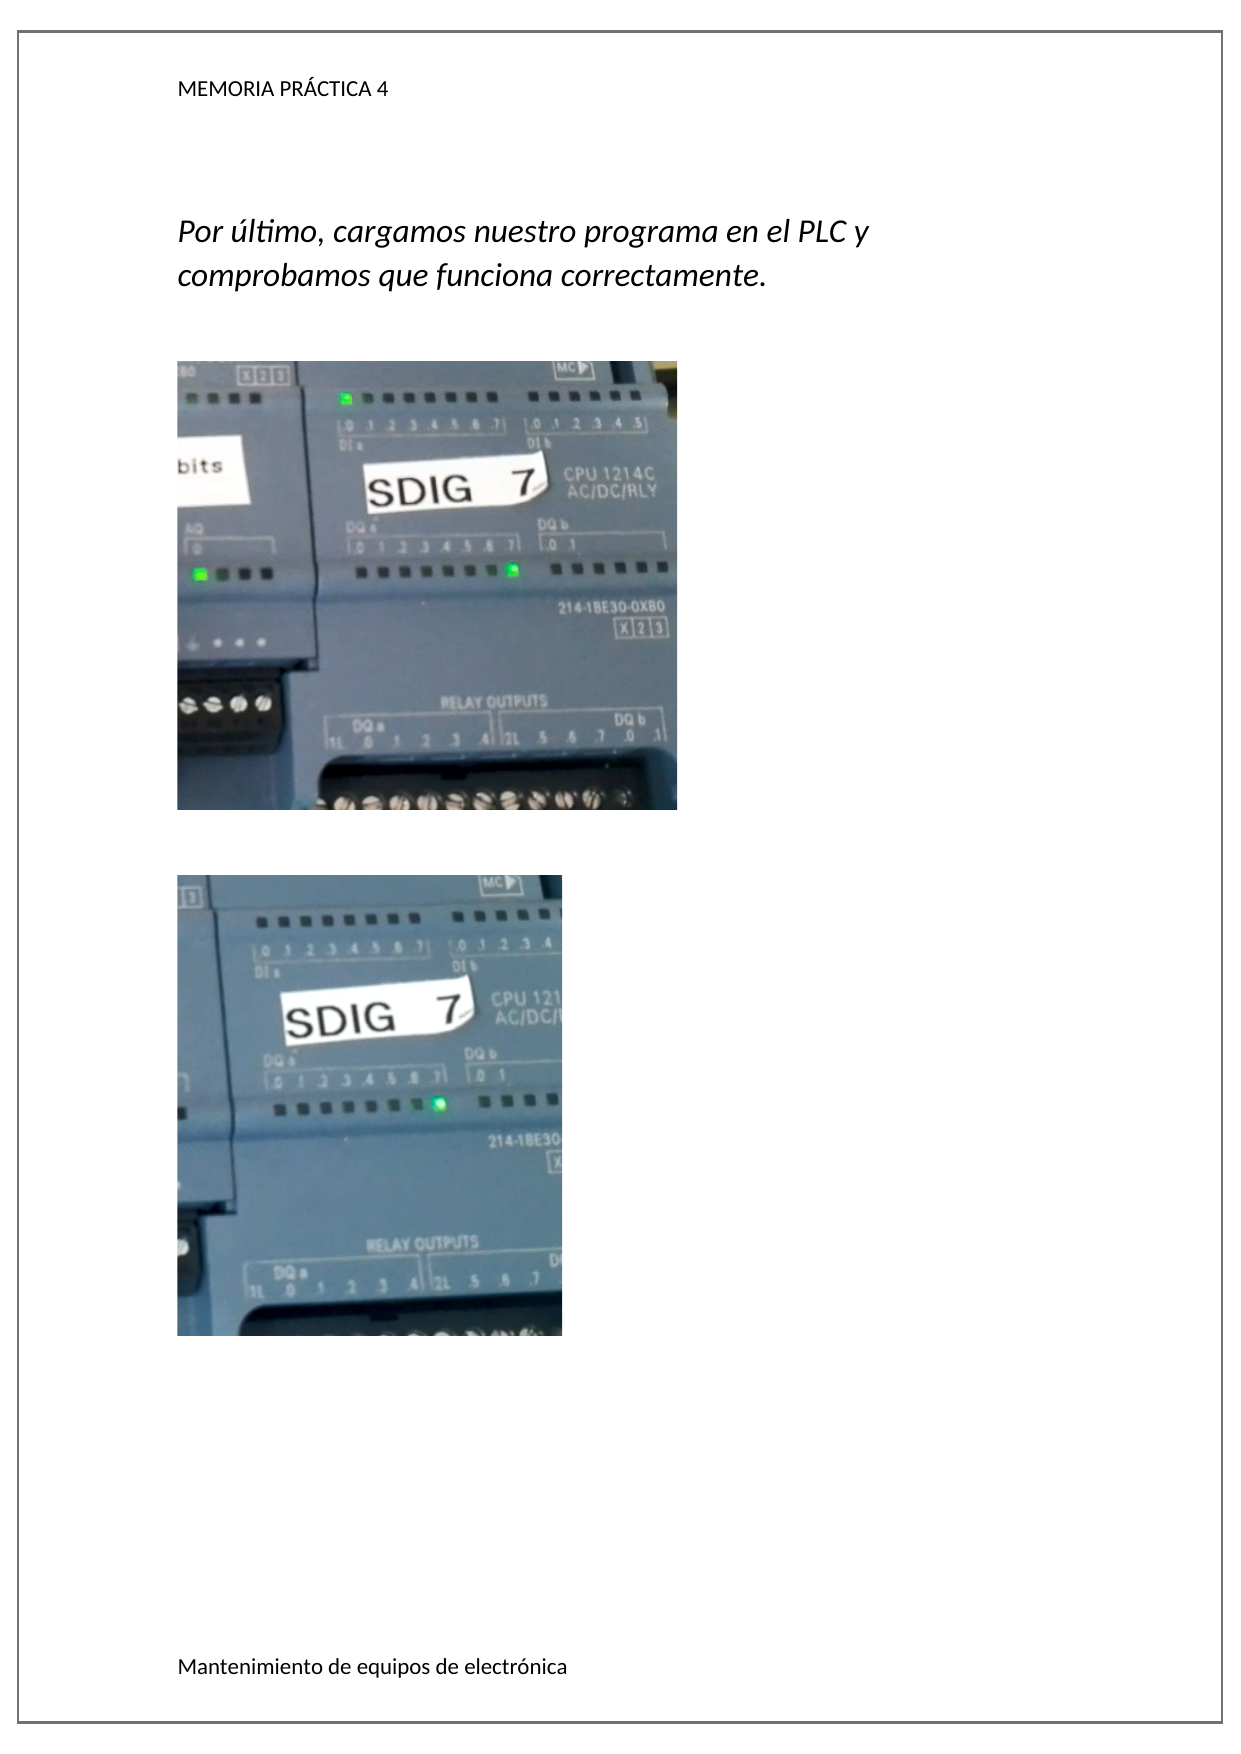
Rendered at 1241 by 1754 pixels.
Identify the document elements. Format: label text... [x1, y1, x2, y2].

picture [177, 361, 678, 810]
text Por último, cargamos nuestro programa en el PLC y comprobamos que funciona correctamente. [177, 210, 1063, 294]
picture [177, 875, 563, 1336]
